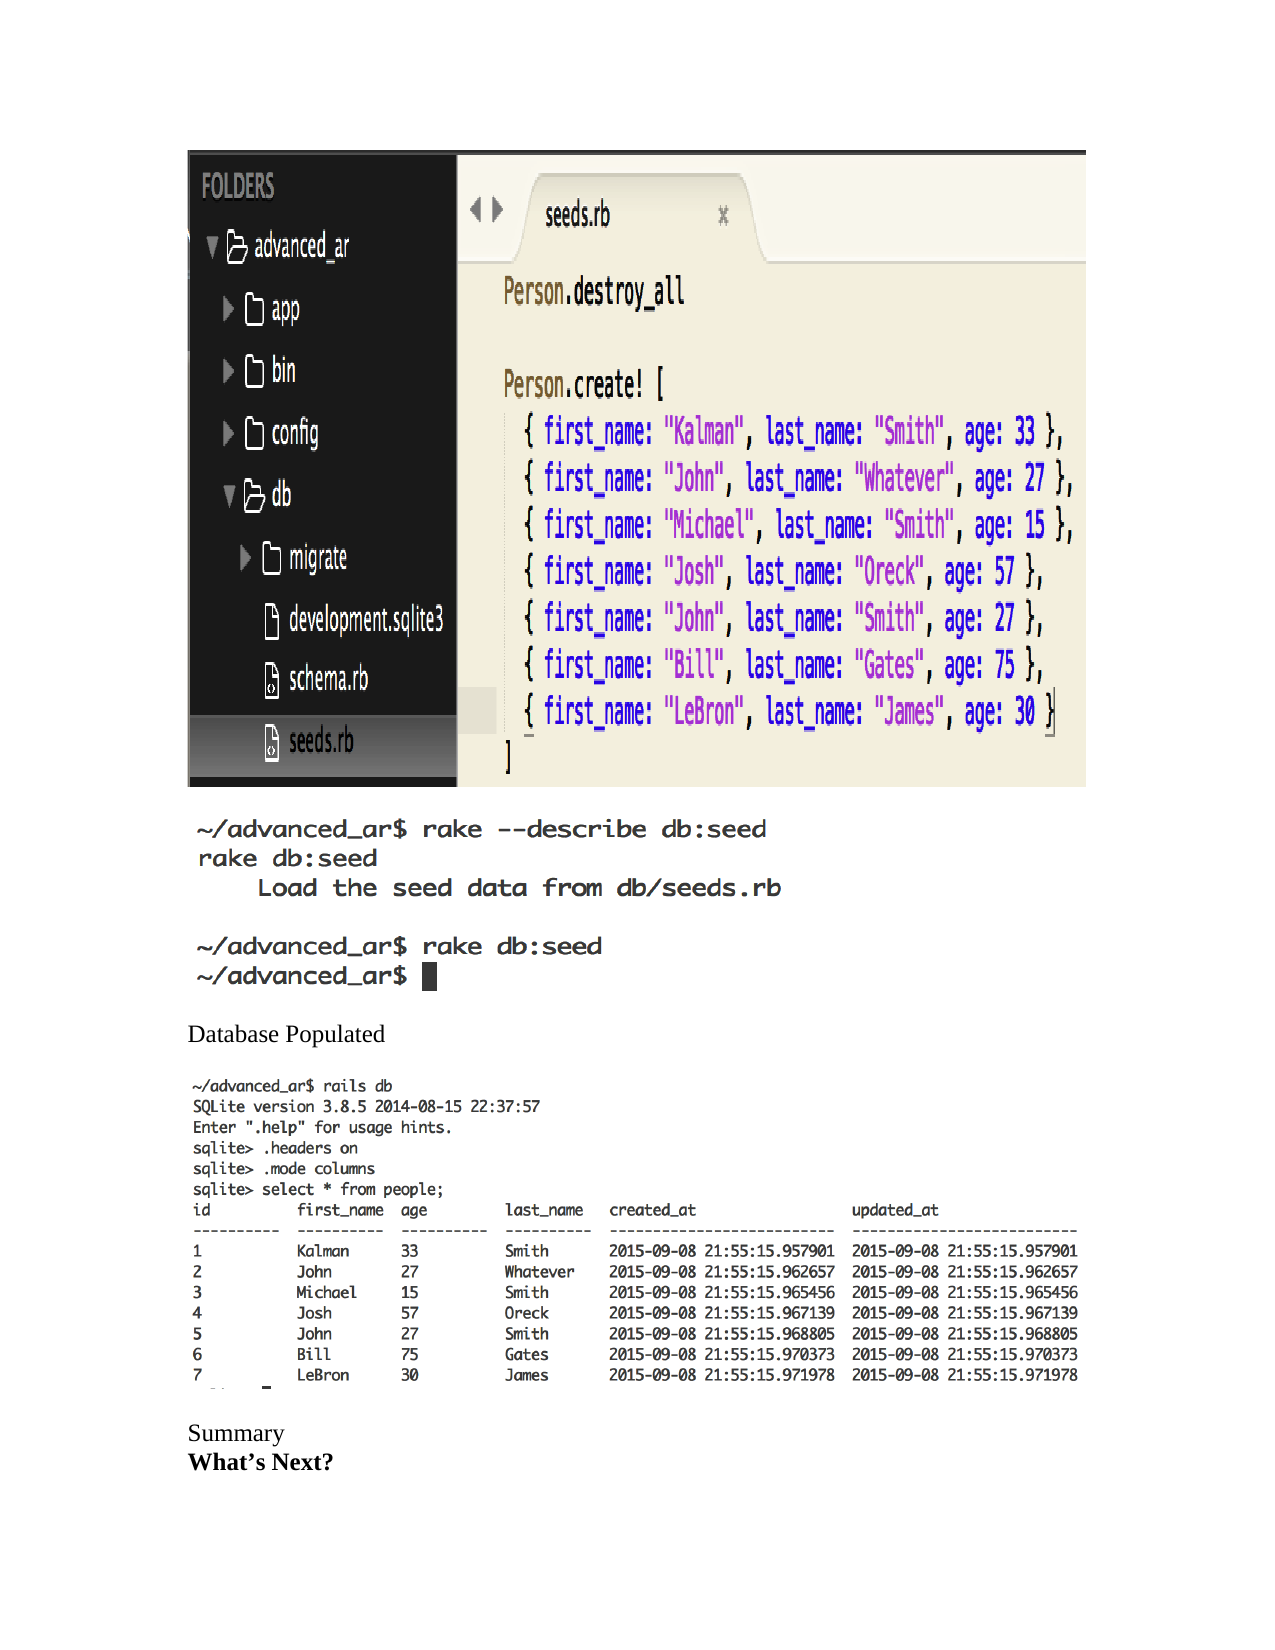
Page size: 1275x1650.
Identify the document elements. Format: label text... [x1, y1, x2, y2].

text Database Populated [187, 1019, 1087, 1048]
picture [187, 1076, 1086, 1389]
text What’s Next? [187, 1447, 1087, 1475]
text Summary [187, 1418, 1087, 1447]
picture [187, 150, 1086, 787]
picture [187, 815, 794, 991]
